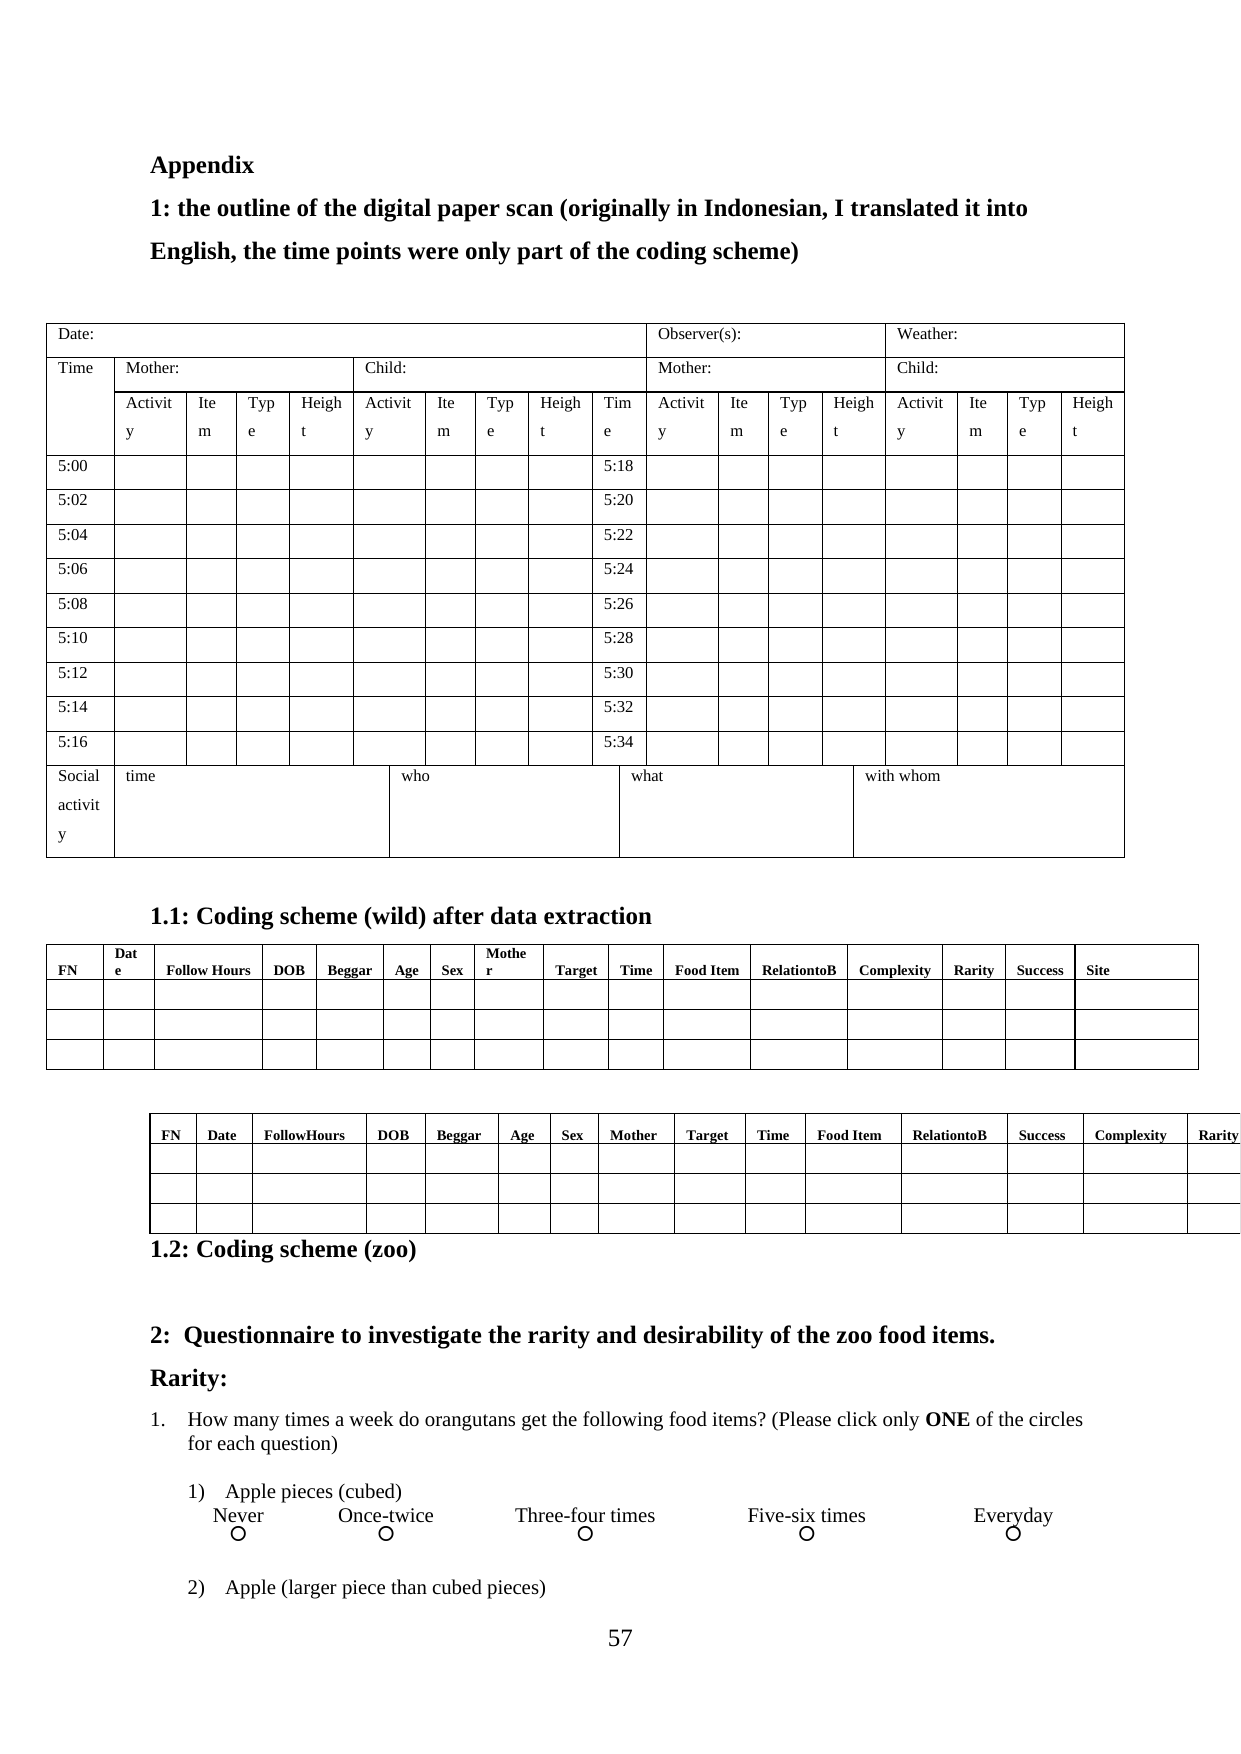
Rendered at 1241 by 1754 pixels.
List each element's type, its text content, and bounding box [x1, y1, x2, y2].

table_header Rarity [1188, 1114, 1240, 1143]
table_cell [1062, 490, 1124, 524]
table_cell Child: [886, 358, 1124, 391]
table_cell [544, 980, 608, 1009]
table_cell Item [187, 393, 236, 455]
table_header FollowHours [253, 1114, 366, 1143]
table_cell [917, 1527, 1109, 1551]
table_cell [806, 1144, 901, 1173]
table_cell [647, 697, 718, 731]
table_cell [958, 456, 1007, 489]
table_cell [551, 1204, 598, 1233]
table_cell [104, 1010, 154, 1039]
list Apple pieces (cubed) [187, 1479, 1090, 1503]
table_cell 5:14 [47, 697, 114, 731]
table_header Mother [599, 1114, 674, 1143]
table_cell [599, 1144, 674, 1173]
table_header Three-four times [474, 1503, 696, 1527]
table_cell [769, 594, 822, 627]
table_cell [1008, 456, 1061, 489]
table_header Sex [551, 1114, 598, 1143]
table_cell [263, 1040, 316, 1069]
table_cell [47, 1040, 103, 1069]
table_cell [384, 1010, 430, 1039]
table_cell [187, 732, 236, 765]
table_cell [290, 697, 353, 731]
table_cell Type [1008, 393, 1061, 455]
subtitle Appendix [150, 150, 1090, 179]
table_cell Height [1062, 393, 1124, 455]
table_cell [902, 1204, 1007, 1233]
table_cell 5:02 [47, 490, 114, 524]
table_header RelationtoB [751, 945, 847, 979]
table_cell [958, 732, 1007, 765]
table_cell [823, 490, 885, 524]
table_cell [958, 628, 1007, 662]
table_cell [431, 1010, 474, 1039]
table_cell [115, 628, 186, 662]
table_cell [197, 1204, 252, 1233]
table_cell [187, 525, 236, 558]
table_cell 5:20 [593, 490, 646, 524]
table_cell 5:06 [47, 559, 114, 593]
table_cell [187, 628, 236, 662]
table_header Complexity [1084, 1114, 1187, 1143]
table_cell 5:28 [593, 628, 646, 662]
table_cell [719, 594, 768, 627]
table_cell [263, 1010, 316, 1039]
table_cell [426, 490, 475, 524]
table_cell Activity [115, 393, 186, 455]
table_cell [354, 559, 425, 593]
table_cell [297, 1527, 474, 1551]
table_cell [675, 1204, 745, 1233]
table_cell [1006, 1010, 1074, 1039]
table_header Target [675, 1114, 745, 1143]
text 1.1: Coding scheme (wild) after data extraction [150, 901, 1090, 930]
table_cell [958, 525, 1007, 558]
table_cell [664, 1010, 750, 1039]
table_cell [823, 594, 885, 627]
table_cell Time [47, 358, 114, 455]
table_cell [1006, 980, 1074, 1009]
table_cell [647, 525, 718, 558]
table_cell 5:16 [47, 732, 114, 765]
table_cell [237, 697, 289, 731]
table_cell [384, 980, 430, 1009]
table_cell [237, 525, 289, 558]
table_cell [902, 1174, 1007, 1203]
table_cell [151, 1174, 196, 1203]
table_cell [237, 663, 289, 696]
table_cell 5:22 [593, 525, 646, 558]
table_cell [1062, 697, 1124, 731]
table_cell [751, 1010, 847, 1039]
table_cell [367, 1204, 425, 1233]
table_cell 5:18 [593, 456, 646, 489]
table_cell Type [237, 393, 289, 455]
table_cell [647, 456, 718, 489]
table_cell [609, 1040, 663, 1069]
table_cell [476, 456, 528, 489]
table_cell [1008, 525, 1061, 558]
table_header Date [104, 945, 154, 979]
table_cell 5:08 [47, 594, 114, 627]
text Rarity: [150, 1363, 1090, 1392]
table_cell [675, 1144, 745, 1173]
table_cell [958, 490, 1007, 524]
table_cell [426, 697, 475, 731]
table_cell [47, 1010, 103, 1039]
table_cell [290, 525, 353, 558]
table_header Mother [475, 945, 543, 979]
table_cell [719, 525, 768, 558]
table_cell [476, 525, 528, 558]
table_cell [151, 1144, 196, 1173]
table_cell [237, 559, 289, 593]
table_cell [823, 663, 885, 696]
table_cell [529, 628, 592, 662]
table_cell [848, 980, 942, 1009]
table_cell [647, 559, 718, 593]
table_cell [474, 1527, 696, 1551]
table_header Age [499, 1114, 550, 1143]
table_cell [675, 1174, 745, 1203]
table_cell [1062, 628, 1124, 662]
table_cell [317, 1010, 383, 1039]
table_cell [848, 1010, 942, 1039]
table_cell [769, 490, 822, 524]
table_cell Type [769, 393, 822, 455]
table_cell [354, 732, 425, 765]
table_cell [384, 1040, 430, 1069]
table_cell [609, 1010, 663, 1039]
table_header Date: [47, 324, 646, 357]
table_cell time [115, 766, 389, 857]
table_cell [253, 1174, 366, 1203]
table_cell [719, 559, 768, 593]
table_cell [1008, 732, 1061, 765]
table_cell [499, 1204, 550, 1233]
table_cell [1084, 1144, 1187, 1173]
table_cell [1062, 663, 1124, 696]
table_header Once-twice [297, 1503, 474, 1527]
table_cell [886, 559, 957, 593]
table_header Rarity [943, 945, 1005, 979]
table_cell [769, 732, 822, 765]
table_cell [746, 1204, 805, 1233]
table_cell [551, 1144, 598, 1173]
table_cell Item [958, 393, 1007, 455]
table_cell [902, 1144, 1007, 1173]
table_cell [237, 732, 289, 765]
table_cell Height [823, 393, 885, 455]
table_cell [115, 456, 186, 489]
table_cell [104, 1040, 154, 1069]
table_header Time [746, 1114, 805, 1143]
table_cell Mother: [647, 358, 885, 391]
table_cell [1006, 1040, 1074, 1069]
table_cell [1084, 1174, 1187, 1203]
table_cell [529, 490, 592, 524]
table_cell [1062, 525, 1124, 558]
table_cell [1062, 732, 1124, 765]
table_header FN [151, 1114, 196, 1143]
table_header Success [1006, 945, 1074, 979]
table_cell [1008, 1174, 1083, 1203]
table_cell [719, 732, 768, 765]
table_header DOB [367, 1114, 425, 1143]
table_cell [317, 1040, 383, 1069]
table_cell [958, 559, 1007, 593]
table_header Site [1076, 945, 1198, 979]
table_cell [237, 594, 289, 627]
table_cell [664, 980, 750, 1009]
table_cell [187, 697, 236, 731]
table_header DOB [263, 945, 316, 979]
table_cell [1008, 1204, 1083, 1233]
table_cell Item [719, 393, 768, 455]
table_cell [426, 456, 475, 489]
table_cell [1062, 456, 1124, 489]
table_cell [104, 980, 154, 1009]
table_cell [806, 1174, 901, 1203]
table_cell [719, 490, 768, 524]
table_cell [115, 525, 186, 558]
table_cell Activity [647, 393, 718, 455]
table_cell [886, 628, 957, 662]
table_cell [751, 980, 847, 1009]
table_cell [476, 732, 528, 765]
table_header Food Item [664, 945, 750, 979]
table_cell [426, 594, 475, 627]
table_cell [647, 628, 718, 662]
table_cell [115, 732, 186, 765]
table_cell [197, 1174, 252, 1203]
table_cell [719, 663, 768, 696]
table_header Observer(s): [647, 324, 885, 357]
table_header Beggar [317, 945, 383, 979]
table_cell [529, 594, 592, 627]
table_cell [823, 559, 885, 593]
table_cell [354, 697, 425, 731]
table_cell [155, 980, 262, 1009]
table_cell [47, 980, 103, 1009]
table_cell [237, 628, 289, 662]
table_cell [476, 490, 528, 524]
table_cell [1062, 594, 1124, 627]
list How many times a week do orangutans get the following food items? (Please click only ONE of the circles for each question) [150, 1407, 1090, 1455]
table_cell [958, 594, 1007, 627]
table_cell [151, 1204, 196, 1233]
table_cell [476, 697, 528, 731]
table_cell [426, 1204, 498, 1233]
table_cell [544, 1010, 608, 1039]
table_cell Type [476, 393, 528, 455]
table_cell [1076, 980, 1198, 1009]
table_cell [115, 559, 186, 593]
table_cell [290, 628, 353, 662]
table_cell [115, 697, 186, 731]
table_cell [263, 980, 316, 1009]
table_cell [823, 697, 885, 731]
table_cell with whom [854, 766, 1124, 857]
table_cell [823, 628, 885, 662]
table_cell [1008, 628, 1061, 662]
table_header FN [47, 945, 103, 979]
table_cell 5:10 [47, 628, 114, 662]
table_cell Time [593, 393, 646, 455]
table_cell [1188, 1204, 1240, 1233]
table_cell [529, 697, 592, 731]
table_cell [1084, 1204, 1187, 1233]
table_cell [1008, 663, 1061, 696]
table_cell [599, 1204, 674, 1233]
table_cell [886, 525, 957, 558]
table_cell [1062, 559, 1124, 593]
table_cell [197, 1144, 252, 1173]
table_cell Mother: [115, 358, 353, 391]
table_header Never [179, 1503, 297, 1527]
table_cell Activity [354, 393, 425, 455]
table_cell 5:12 [47, 663, 114, 696]
table_header Everyday [917, 1503, 1109, 1527]
table_cell [431, 980, 474, 1009]
table_cell [529, 525, 592, 558]
table_header Age [384, 945, 430, 979]
table_cell [290, 456, 353, 489]
table_cell [317, 980, 383, 1009]
table_cell [647, 594, 718, 627]
table_cell [354, 490, 425, 524]
table_cell [237, 456, 289, 489]
table_cell [1076, 1040, 1198, 1069]
table_cell [179, 1527, 297, 1551]
table_cell [354, 663, 425, 696]
table_cell Height [290, 393, 353, 455]
table_cell [1188, 1144, 1240, 1173]
table_cell [664, 1040, 750, 1069]
table_cell [499, 1144, 550, 1173]
table_cell [115, 663, 186, 696]
table_cell [647, 732, 718, 765]
text 1.2: Coding scheme (zoo) [150, 1234, 1090, 1263]
table_cell 5:26 [593, 594, 646, 627]
table_cell 5:04 [47, 525, 114, 558]
table_cell [431, 1040, 474, 1069]
table_cell [426, 559, 475, 593]
text 1: the outline of the digital paper scan (originally in Indonesian, I translated it into English, the time points were only part of the coding scheme) [150, 193, 1090, 265]
table_cell 5:34 [593, 732, 646, 765]
table_cell [1008, 697, 1061, 731]
table_cell [769, 697, 822, 731]
table_cell [237, 490, 289, 524]
table_cell [823, 732, 885, 765]
table_cell [187, 490, 236, 524]
table_cell [253, 1144, 366, 1173]
table_cell [476, 559, 528, 593]
table_cell Activity [886, 393, 957, 455]
table_header RelationtoB [902, 1114, 1007, 1143]
table_cell [115, 594, 186, 627]
table_cell [476, 628, 528, 662]
table_cell [290, 490, 353, 524]
table_cell [426, 1144, 498, 1173]
table_cell [155, 1040, 262, 1069]
table_cell [367, 1174, 425, 1203]
table_cell [426, 525, 475, 558]
table_header Follow Hours [155, 945, 262, 979]
table_cell [529, 732, 592, 765]
table_cell [886, 697, 957, 731]
table_cell [476, 663, 528, 696]
table_cell [823, 525, 885, 558]
table_cell [354, 594, 425, 627]
table_cell what [620, 766, 853, 857]
table_cell [426, 1174, 498, 1203]
table_cell [475, 980, 543, 1009]
table_cell [751, 1040, 847, 1069]
table_cell [958, 697, 1007, 731]
table_cell [886, 663, 957, 696]
table_cell [354, 628, 425, 662]
table_cell [290, 594, 353, 627]
table_cell [746, 1144, 805, 1173]
table_cell [769, 663, 822, 696]
table_header Target [544, 945, 608, 979]
table_header Weather: [886, 324, 1124, 357]
table_cell who [390, 766, 619, 857]
table_cell [1008, 559, 1061, 593]
table_cell [187, 663, 236, 696]
table_cell [886, 456, 957, 489]
table_cell [1008, 1144, 1083, 1173]
table_cell [354, 525, 425, 558]
table_cell 5:30 [593, 663, 646, 696]
table_cell [823, 456, 885, 489]
table_cell [599, 1174, 674, 1203]
table_cell [958, 663, 1007, 696]
table_header Time [609, 945, 663, 979]
table_cell [426, 628, 475, 662]
table_cell [769, 559, 822, 593]
table_cell [719, 456, 768, 489]
table_cell [647, 663, 718, 696]
table_cell [746, 1174, 805, 1203]
list Apple (larger piece than cubed pieces) [187, 1574, 1090, 1599]
table_cell Height [529, 393, 592, 455]
table_header Beggar [426, 1114, 498, 1143]
table_header Success [1008, 1114, 1083, 1143]
table_cell [529, 456, 592, 489]
table_cell [499, 1174, 550, 1203]
table_cell [476, 594, 528, 627]
table_cell Child: [354, 358, 646, 391]
table_cell [943, 1040, 1005, 1069]
table_cell [475, 1010, 543, 1039]
table_cell [769, 456, 822, 489]
table_cell 5:24 [593, 559, 646, 593]
table_cell [290, 732, 353, 765]
table_cell [187, 594, 236, 627]
table_cell [367, 1144, 425, 1173]
table_cell [253, 1204, 366, 1233]
table_cell [115, 490, 186, 524]
table_cell [187, 559, 236, 593]
table_header Sex [431, 945, 474, 979]
table_cell [1008, 594, 1061, 627]
table_header Food Item [806, 1114, 901, 1143]
table_cell [719, 697, 768, 731]
table_cell Social activity [47, 766, 114, 857]
table_cell [769, 525, 822, 558]
table_cell [806, 1204, 901, 1233]
table_cell [187, 456, 236, 489]
table_cell [529, 663, 592, 696]
table_cell [529, 559, 592, 593]
table_cell [551, 1174, 598, 1203]
table_header Complexity [848, 945, 942, 979]
table_cell [848, 1040, 942, 1069]
table_cell [1008, 490, 1061, 524]
table_cell [886, 594, 957, 627]
table_cell [426, 732, 475, 765]
table_cell [475, 1040, 543, 1069]
text 2: Questionnaire to investigate the rarity and desirability of the zoo food items. [150, 1320, 1090, 1349]
table_cell [290, 663, 353, 696]
table_cell [155, 1010, 262, 1039]
table_cell [290, 559, 353, 593]
table_cell [696, 1527, 917, 1551]
table_cell [426, 663, 475, 696]
table_cell [886, 490, 957, 524]
table_cell [1188, 1174, 1240, 1203]
table_cell [609, 980, 663, 1009]
table_cell [769, 628, 822, 662]
table_cell Item [426, 393, 475, 455]
table_cell [943, 1010, 1005, 1039]
table_cell 5:00 [47, 456, 114, 489]
table_cell [886, 732, 957, 765]
table_cell [943, 980, 1005, 1009]
table_cell [719, 628, 768, 662]
table_cell [1076, 1010, 1198, 1039]
table_header Date [197, 1114, 252, 1143]
table_header Five-six times [696, 1503, 917, 1527]
table_cell 5:32 [593, 697, 646, 731]
table_cell [544, 1040, 608, 1069]
table_cell [647, 490, 718, 524]
table_cell [354, 456, 425, 489]
